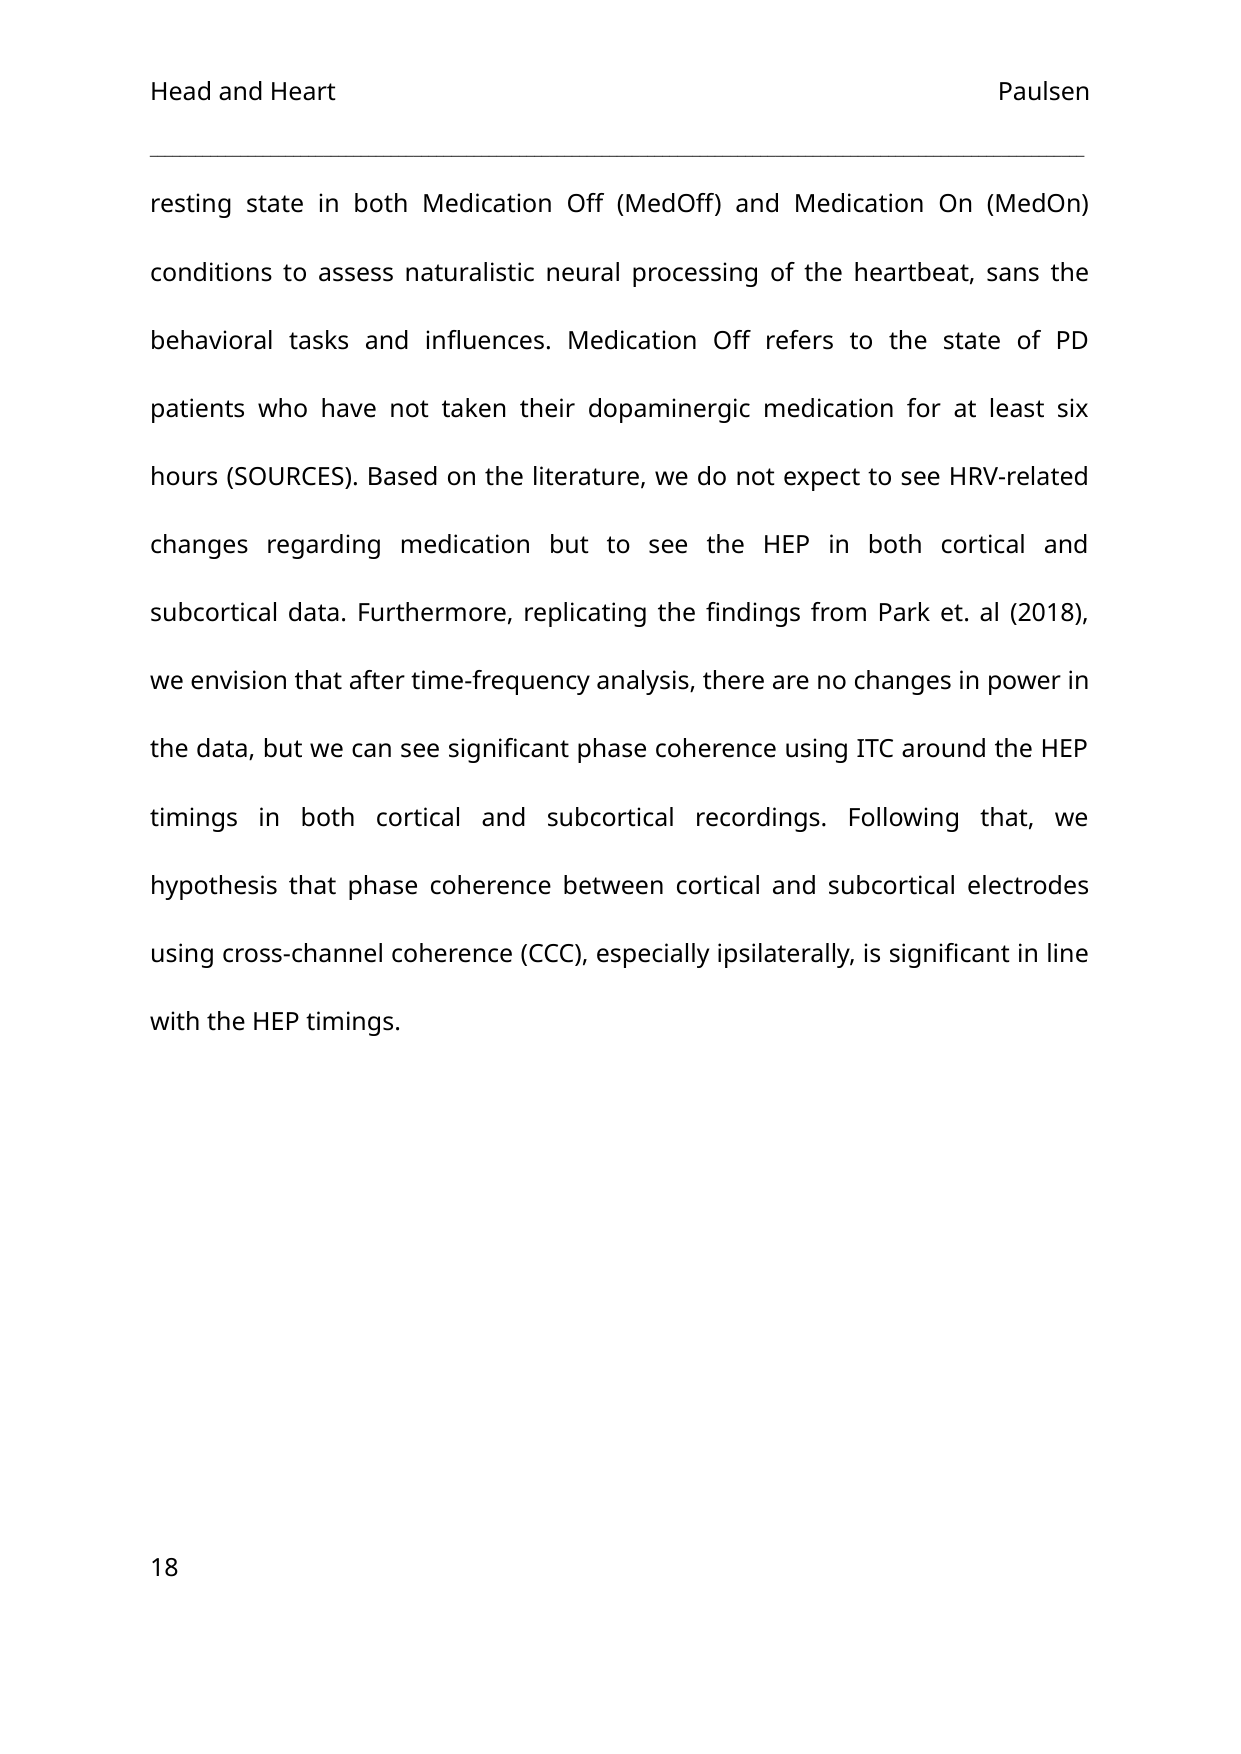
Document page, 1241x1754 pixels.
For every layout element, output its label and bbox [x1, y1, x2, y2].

text [150, 186, 1090, 1038]
